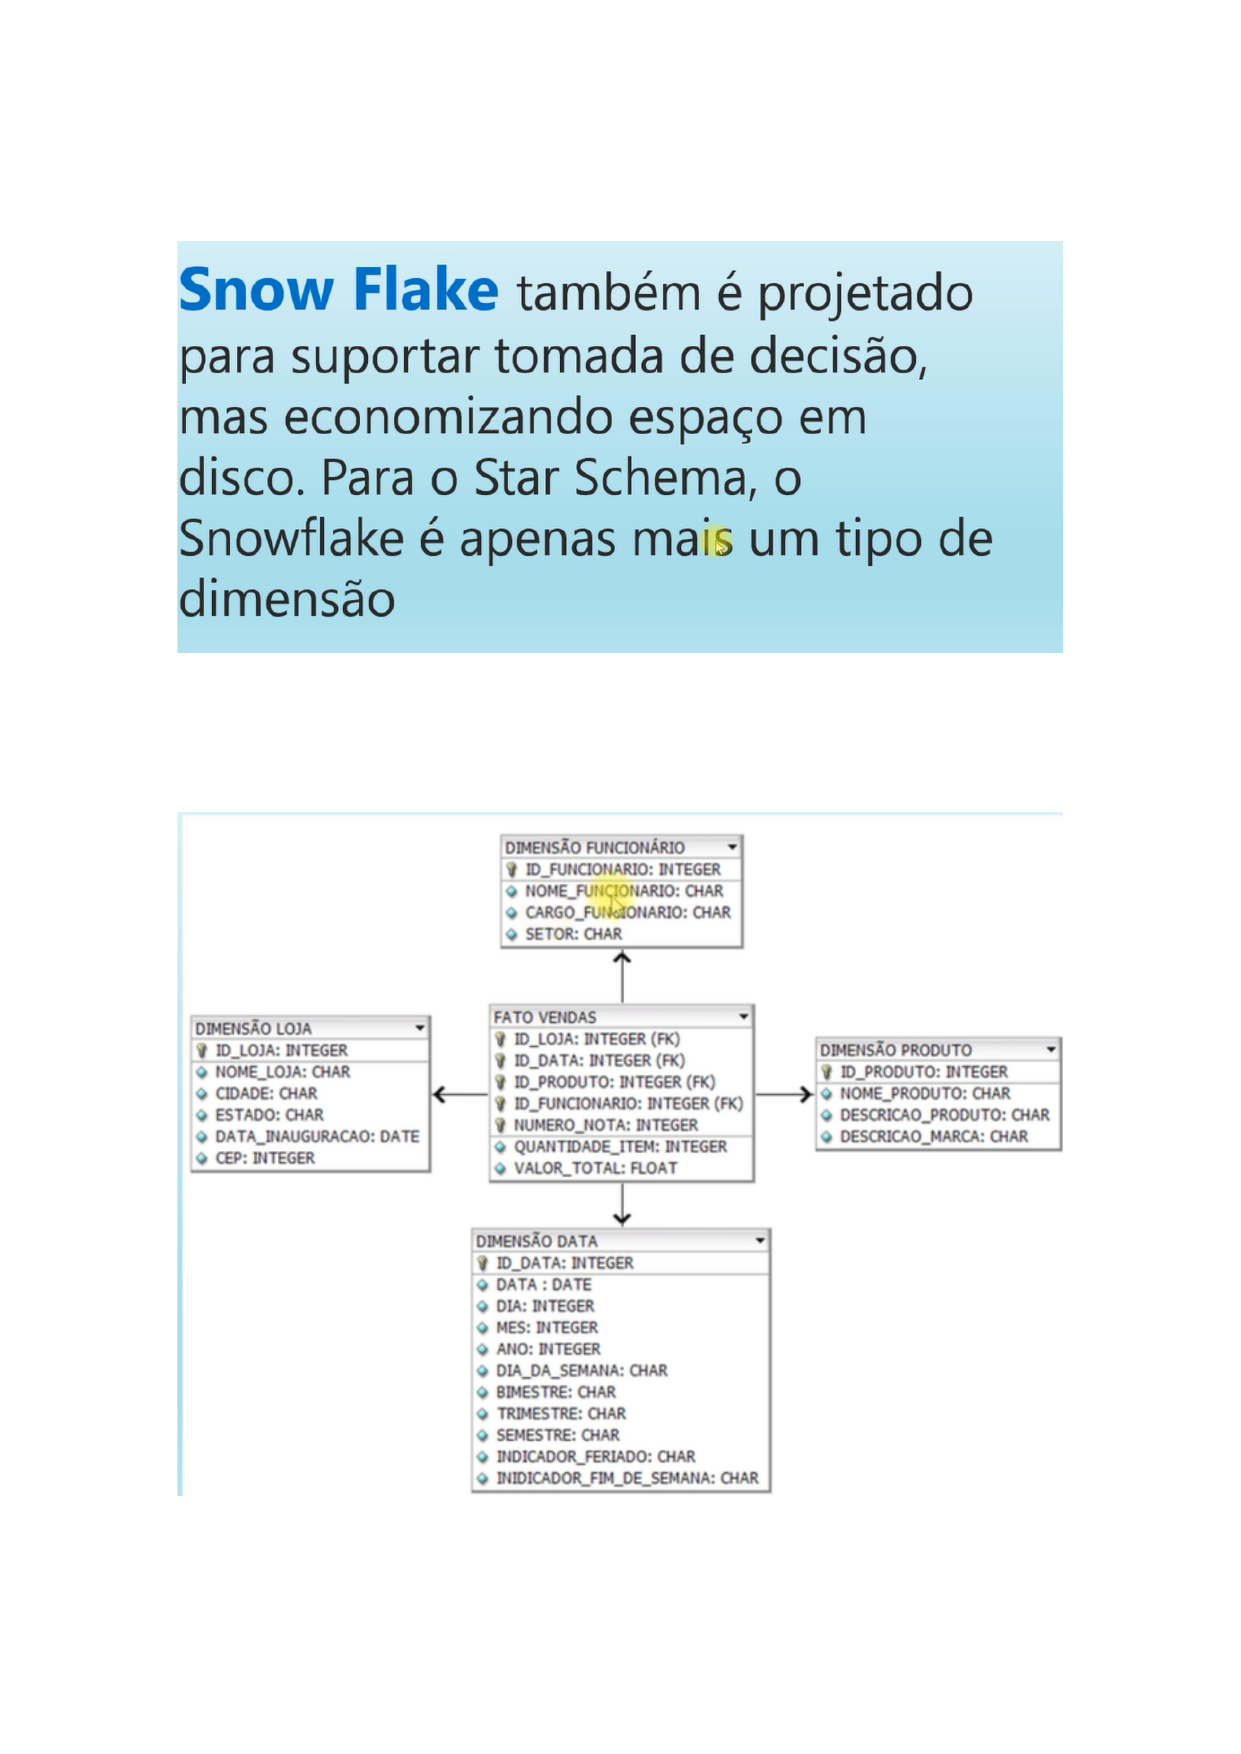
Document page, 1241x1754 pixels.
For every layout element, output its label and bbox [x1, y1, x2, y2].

picture [177, 812, 1063, 1496]
picture [177, 241, 1063, 653]
